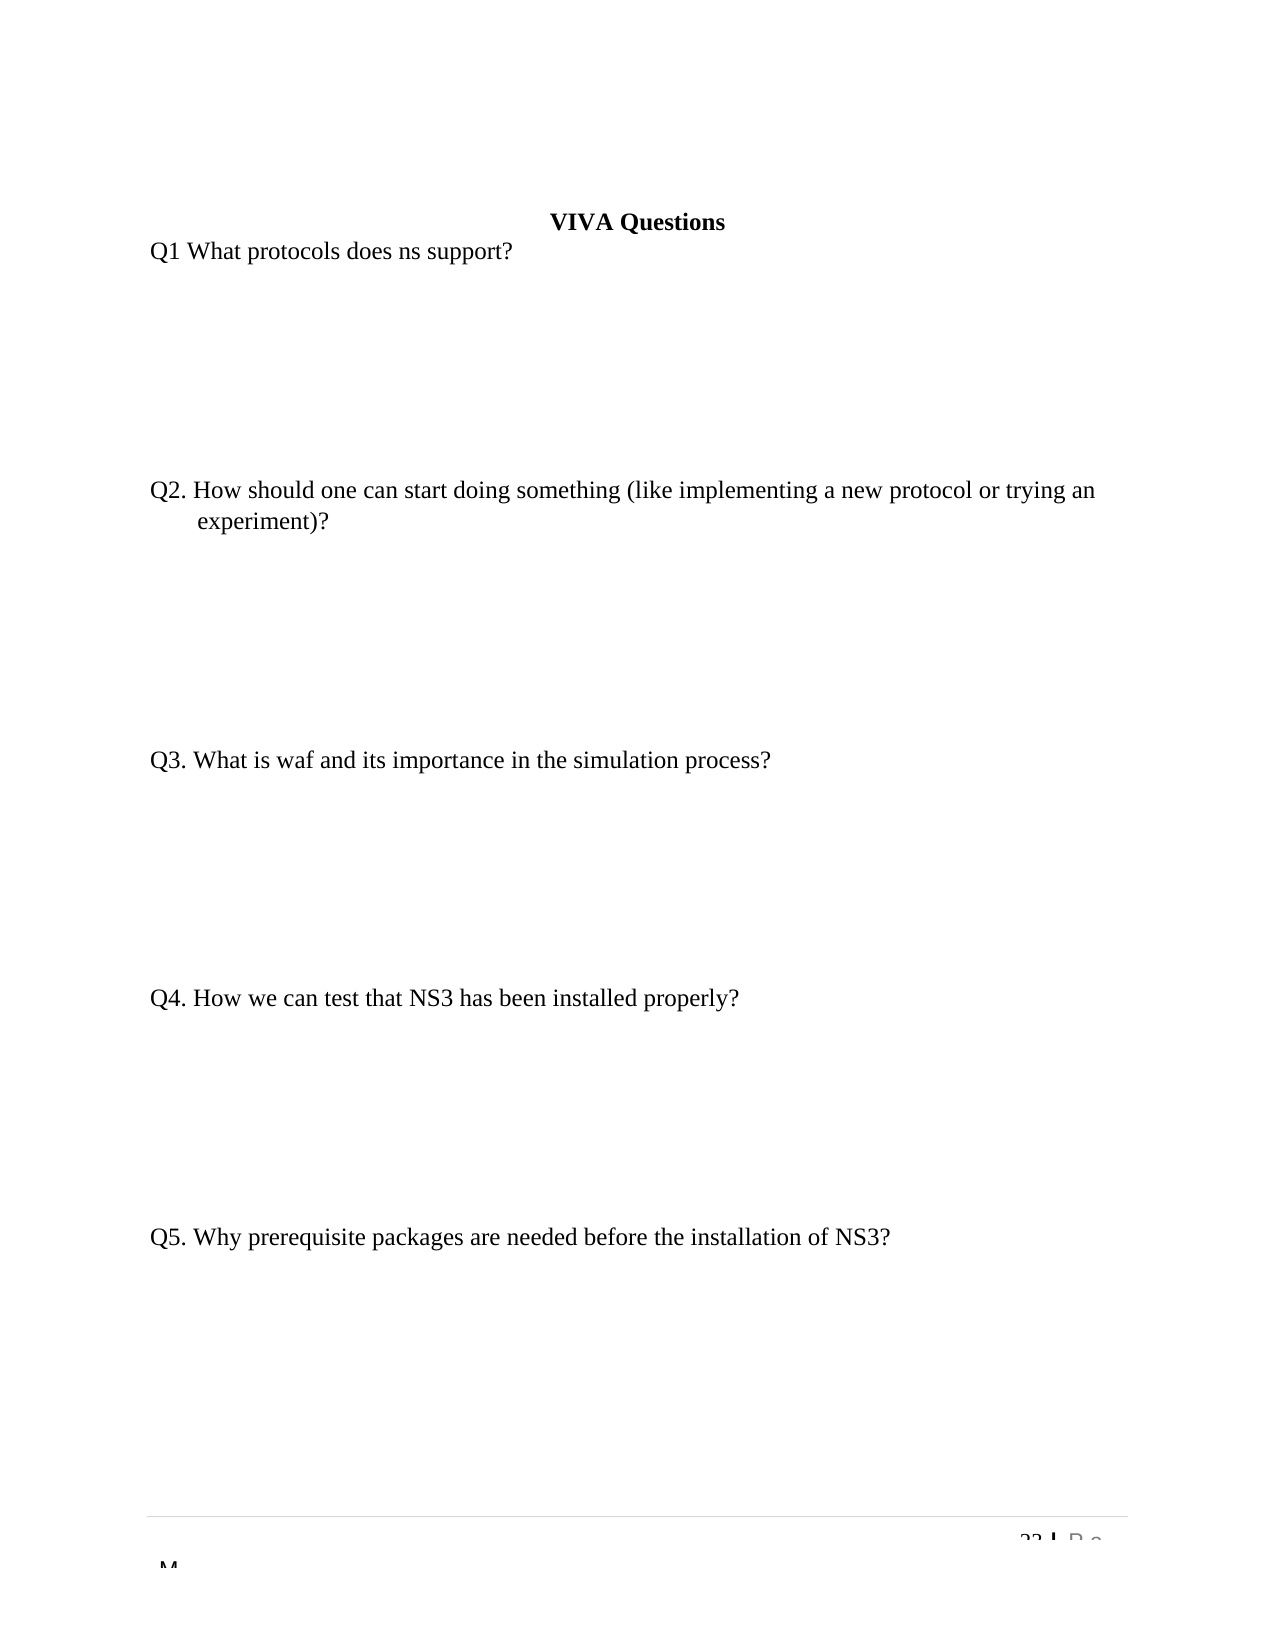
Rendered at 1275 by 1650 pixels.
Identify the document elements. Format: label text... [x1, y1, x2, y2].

text Q3. What is waf and its importance in the simulation process? [150, 745, 1212, 773]
text Q1 What protocols does ns support? [150, 236, 1212, 265]
text Q5. Why prerequisite packages are needed before the installation of NS3? [150, 1222, 1212, 1250]
subtitle VIVA Questions [348, 207, 927, 236]
text Q2. How should one can start doing something (like implementing a new protocol or trying an experiment)? [150, 475, 1212, 535]
text Q4. How we can test that NS3 has been installed properly? [150, 983, 1212, 1012]
